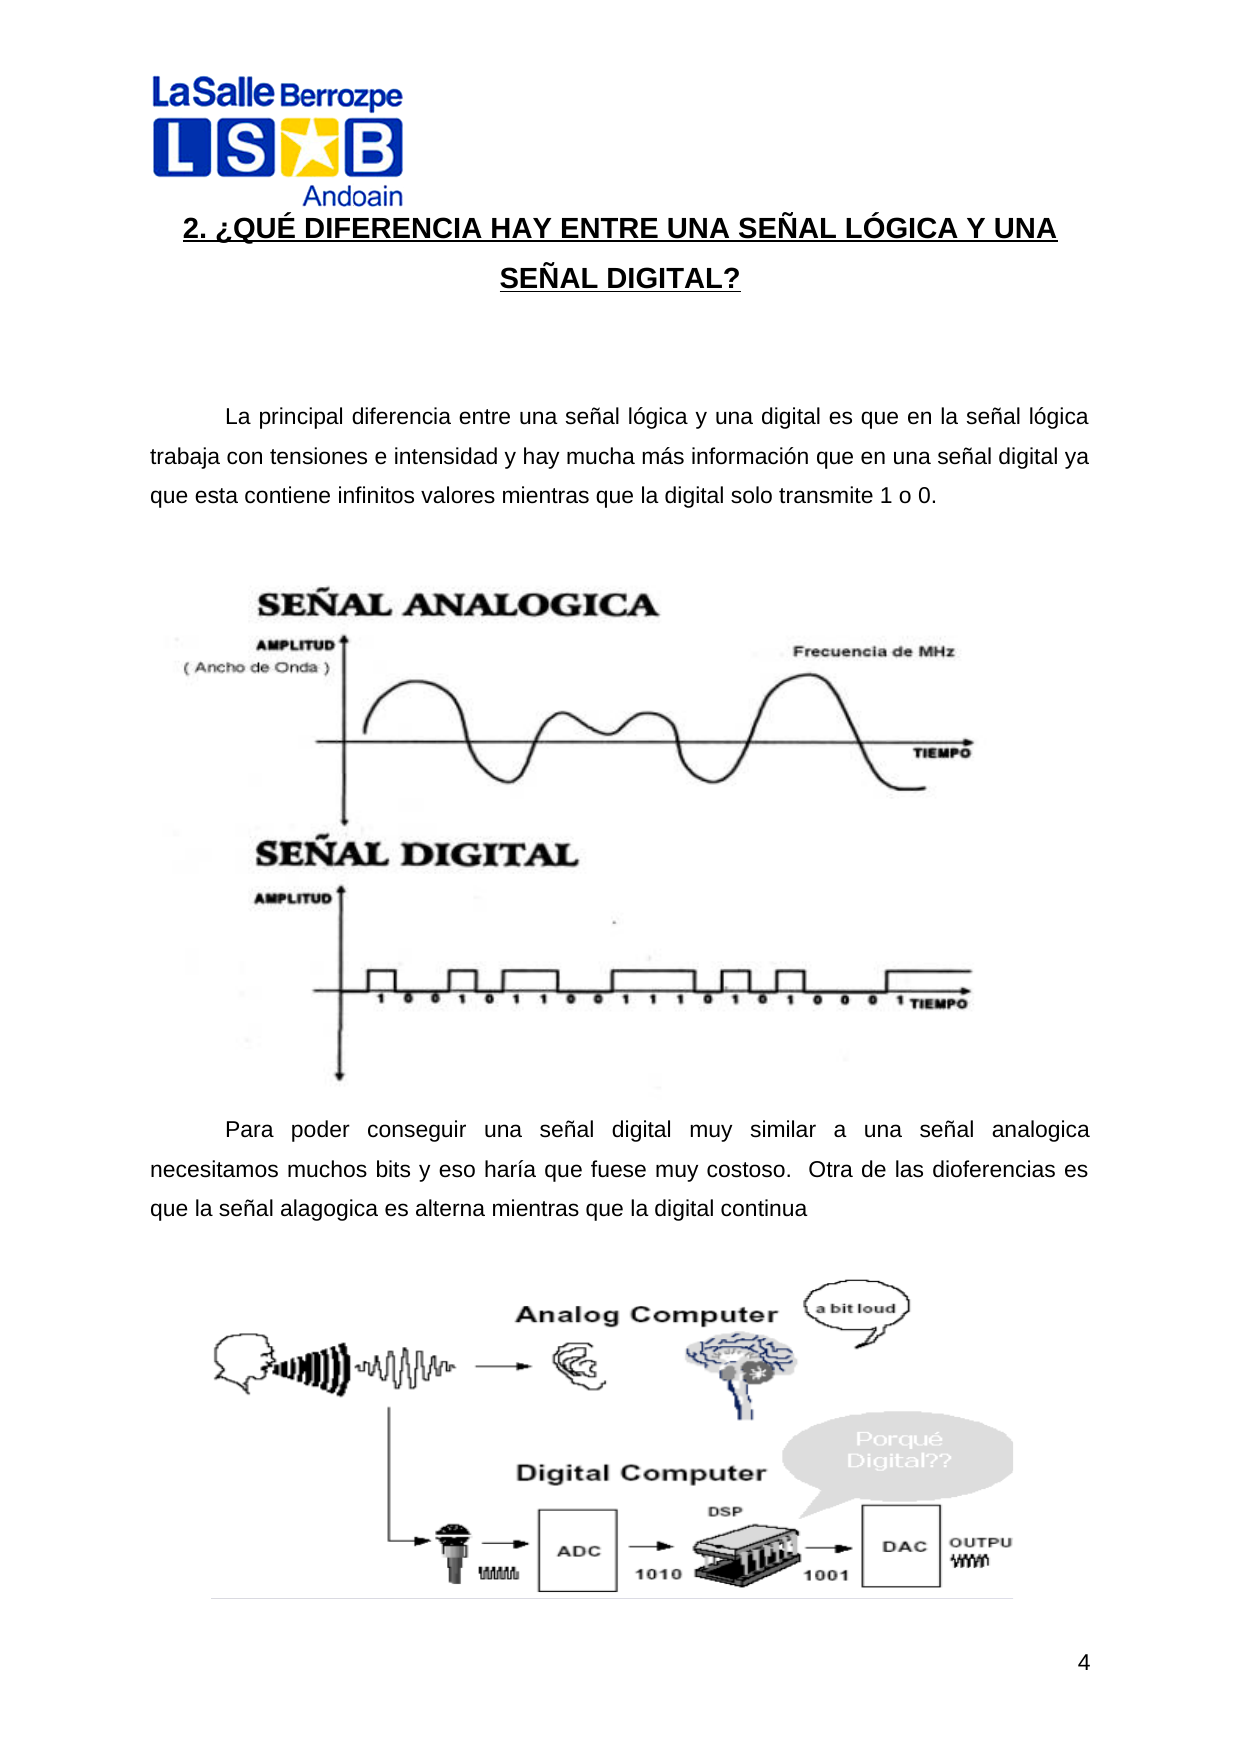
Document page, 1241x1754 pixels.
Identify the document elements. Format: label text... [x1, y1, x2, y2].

picture [150, 75, 404, 208]
picture [161, 561, 1079, 1104]
text La principal diferencia entre una señal lógica y una digital es que en la señal lógica trabaja con tensiones e intensidad y hay mucha más información que en una señal digital ya que esta contiene infinitos valores mientras que la digital solo transmite 1 o 0. [150, 403, 1090, 508]
text Para poder conseguir una señal digital muy similar a una señal analogica necesitamos muchos bits y eso haría que fuese muy costoso. Otra de las dioferencias es que la señal alagogica es alterna mientras que la digital continua [150, 1116, 1090, 1222]
picture [211, 1277, 1014, 1599]
subtitle 2. ¿QUÉ DIFERENCIA HAY ENTRE UNA SEÑAL LÓGICA Y UNA SEÑAL DIGITAL? [150, 211, 1090, 295]
